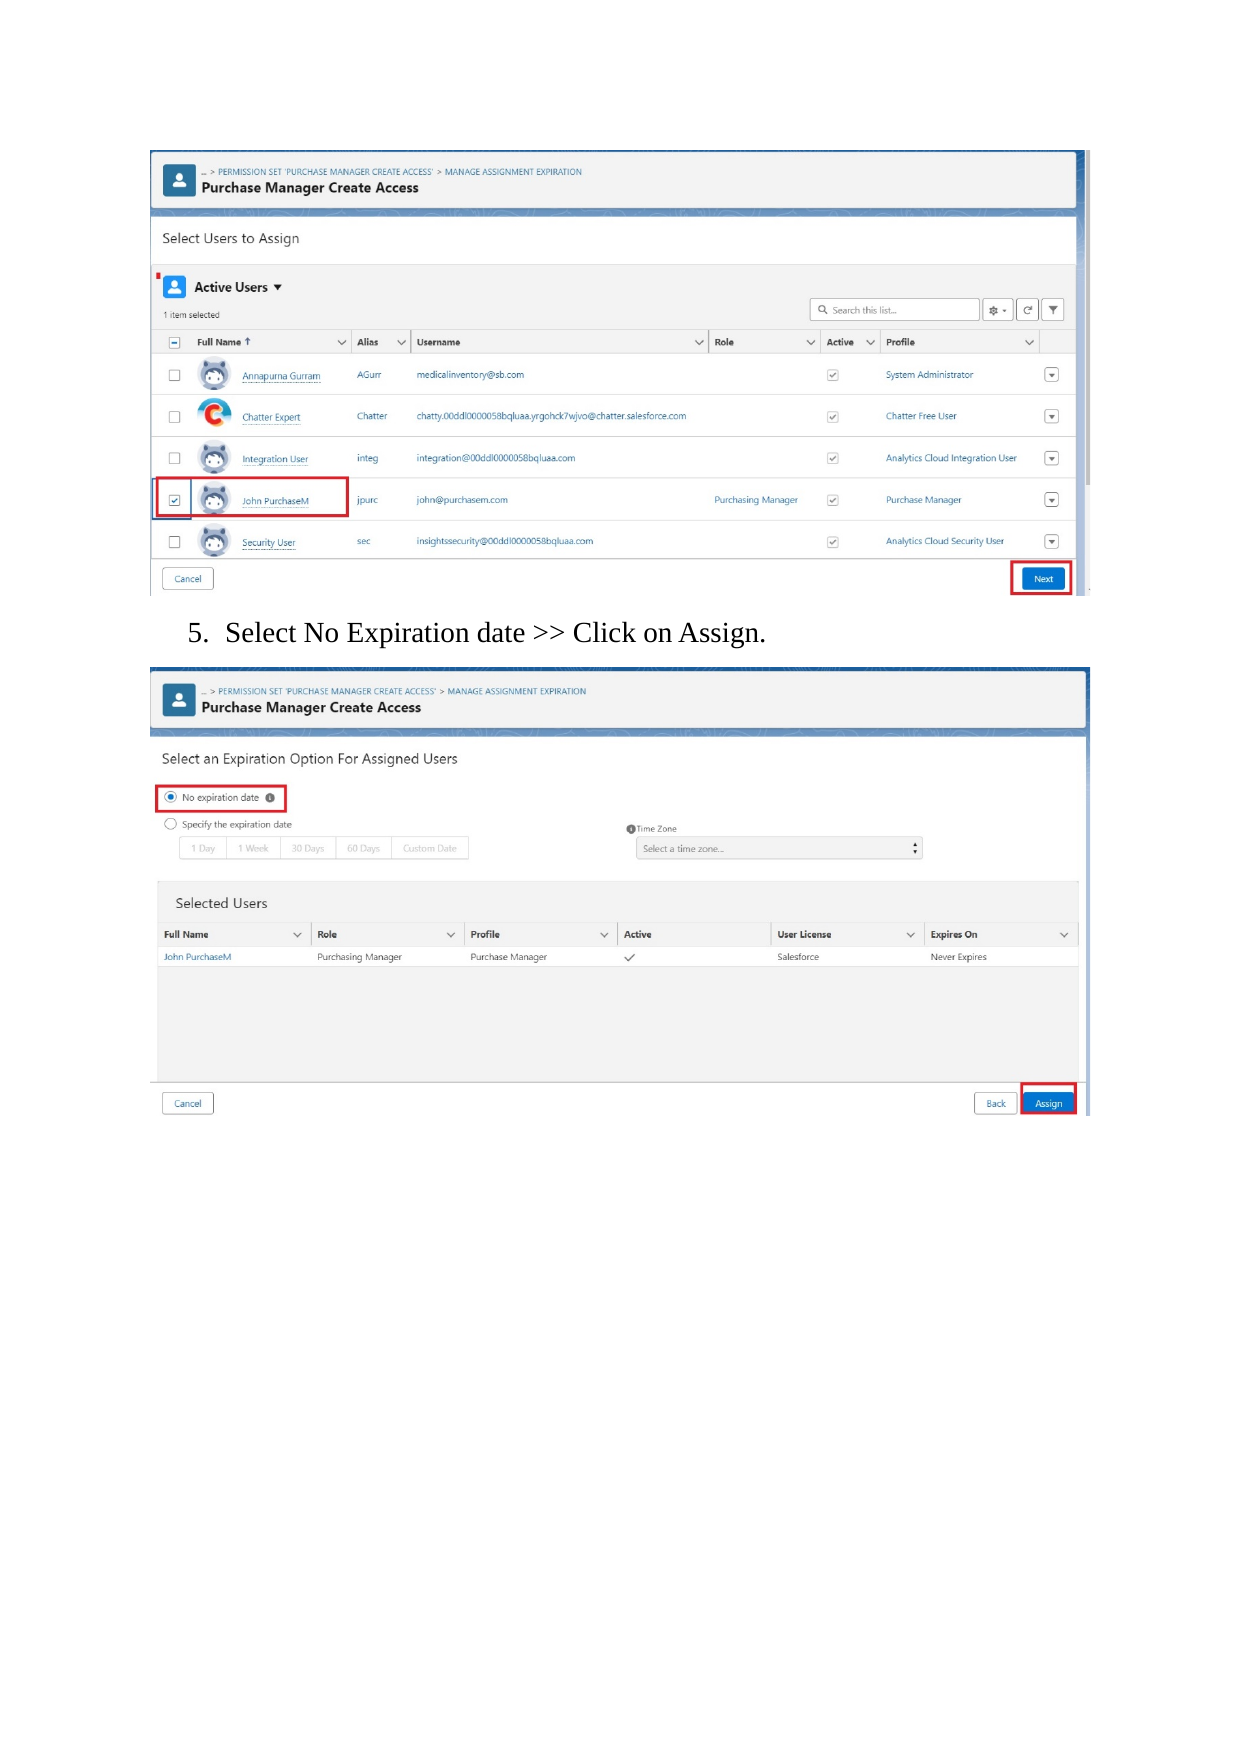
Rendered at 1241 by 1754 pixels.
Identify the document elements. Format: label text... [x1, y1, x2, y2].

picture [150, 667, 1091, 1116]
picture [150, 150, 1091, 596]
list Select No Expiration date >> Click on Assign. [187, 615, 1090, 648]
